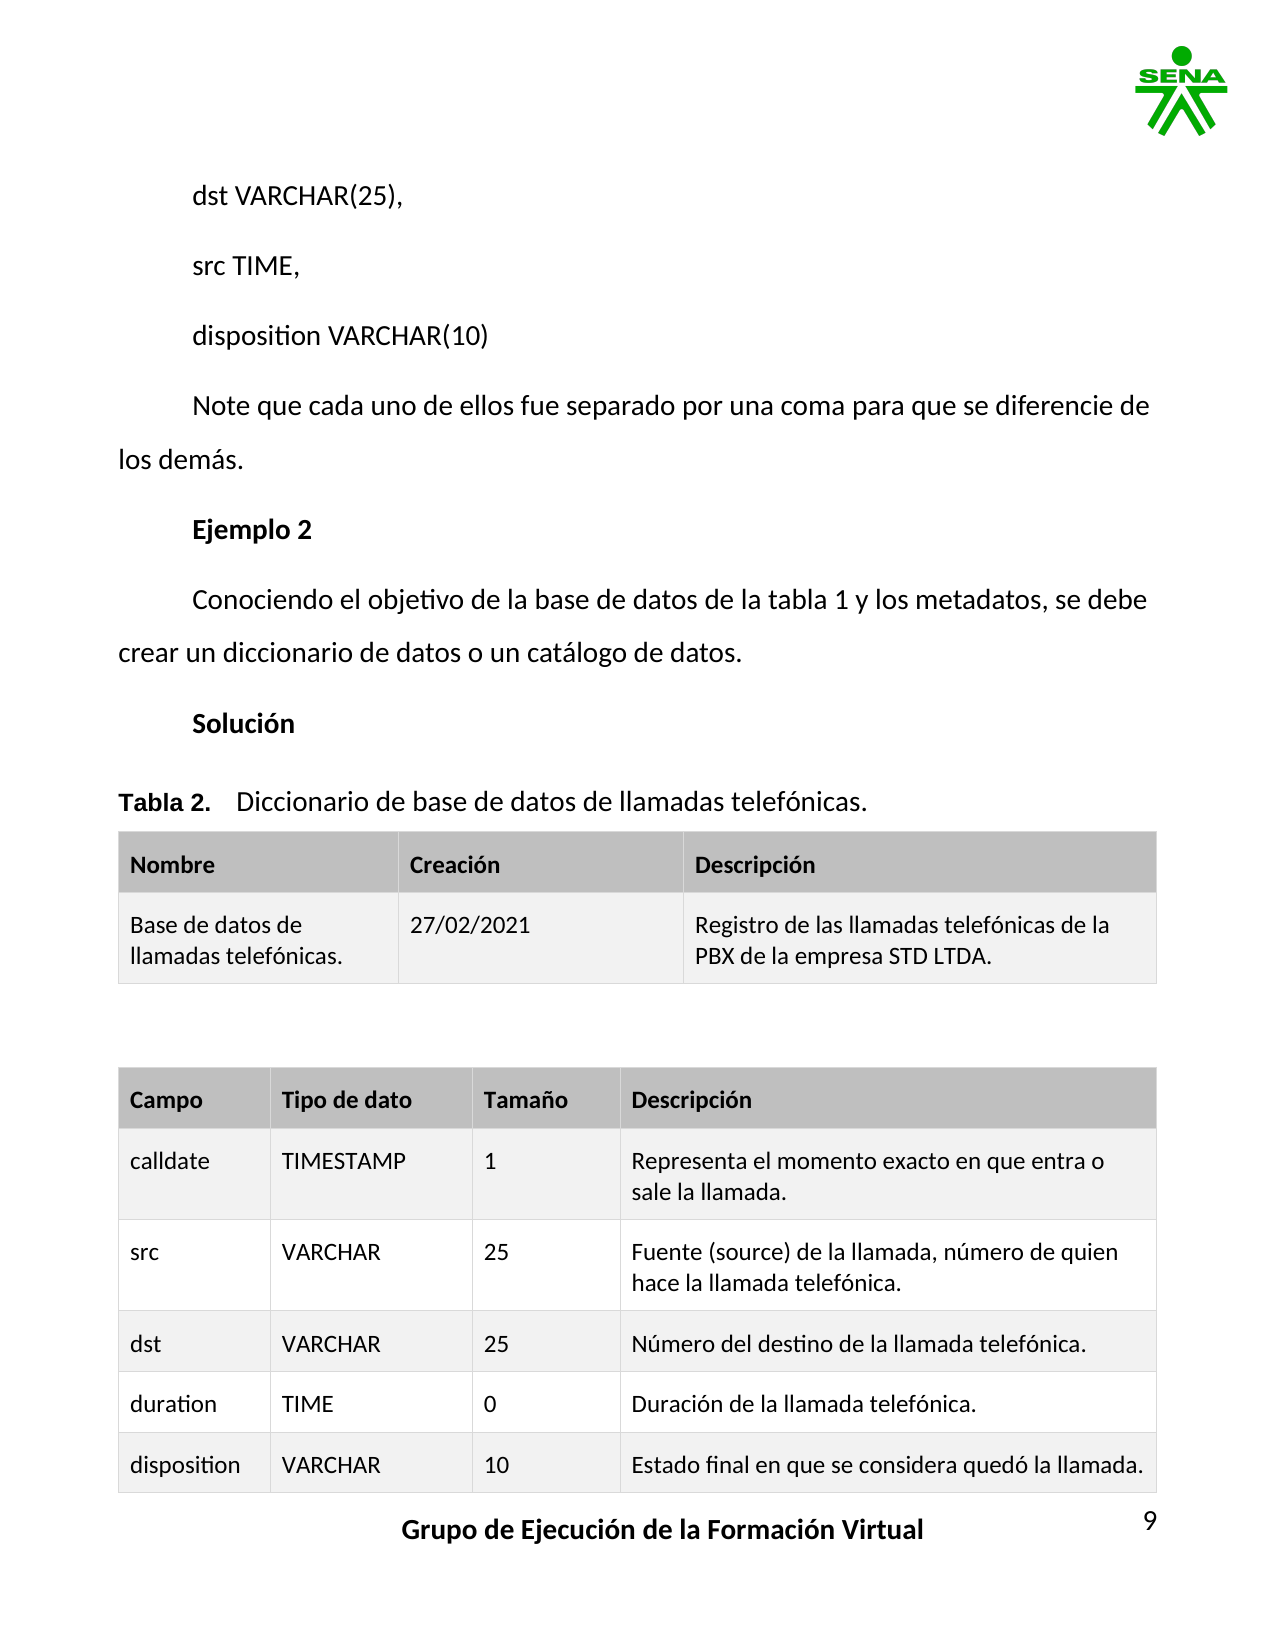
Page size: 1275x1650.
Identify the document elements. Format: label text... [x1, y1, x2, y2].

text Note que cada uno de ellos fue separado por una coma para que se diferencie de los demás. [118, 387, 1157, 477]
table_cell Base de datos de llamadas telefónicas. [119, 893, 398, 983]
text src TIME, [118, 247, 1157, 283]
table_cell Número del destino de la llamada telefónica. [621, 1311, 1156, 1371]
table_cell 0 [473, 1372, 620, 1432]
table_cell VARCHAR [271, 1311, 472, 1371]
table_cell Fuente (source) de la llamada, número de quien hace la llamada telefónica. [621, 1220, 1156, 1310]
picture [1135, 46, 1228, 136]
table_cell 25 [473, 1220, 620, 1310]
table_header Descripción [684, 832, 1156, 892]
table_cell disposition [119, 1433, 270, 1492]
table_header Creación [399, 832, 683, 892]
table_cell 1 [473, 1129, 620, 1219]
text Conociendo el objetivo de la base de datos de la tabla 1 y los metadatos, se debe crear un diccionario de datos o un catálogo de datos. [118, 581, 1157, 670]
table_header Tipo de dato [271, 1068, 472, 1128]
table_cell 10 [473, 1433, 620, 1492]
table_cell src [119, 1220, 270, 1310]
table_cell dst [119, 1311, 270, 1371]
text dst VARCHAR(25), [118, 177, 1157, 213]
table_cell duration [119, 1372, 270, 1432]
text Ejemplo 2 [118, 511, 1157, 547]
table_cell TIMESTAMP [271, 1129, 472, 1219]
table_cell Representa el momento exacto en que entra o sale la llamada. [621, 1129, 1156, 1219]
table_cell 25 [473, 1311, 620, 1371]
table_header Nombre [119, 832, 398, 892]
table_header Descripción [621, 1068, 1156, 1128]
text Diccionario de base de datos de llamadas telefónicas. [118, 783, 1157, 819]
text Solución [118, 705, 1157, 740]
table_cell Registro de las llamadas telefónicas de la PBX de la empresa STD LTDA. [684, 893, 1156, 983]
text disposition VARCHAR(10) [118, 317, 1157, 353]
table_cell TIME [271, 1372, 472, 1432]
table_cell VARCHAR [271, 1433, 472, 1492]
table_cell Duración de la llamada telefónica. [621, 1372, 1156, 1432]
table_cell Estado final en que se considera quedó la llamada. [621, 1433, 1156, 1492]
table_cell VARCHAR [271, 1220, 472, 1310]
table_header Tamaño [473, 1068, 620, 1128]
table_cell 27/02/2021 [399, 893, 683, 983]
table_header Campo [119, 1068, 270, 1128]
table_cell calldate [119, 1129, 270, 1219]
